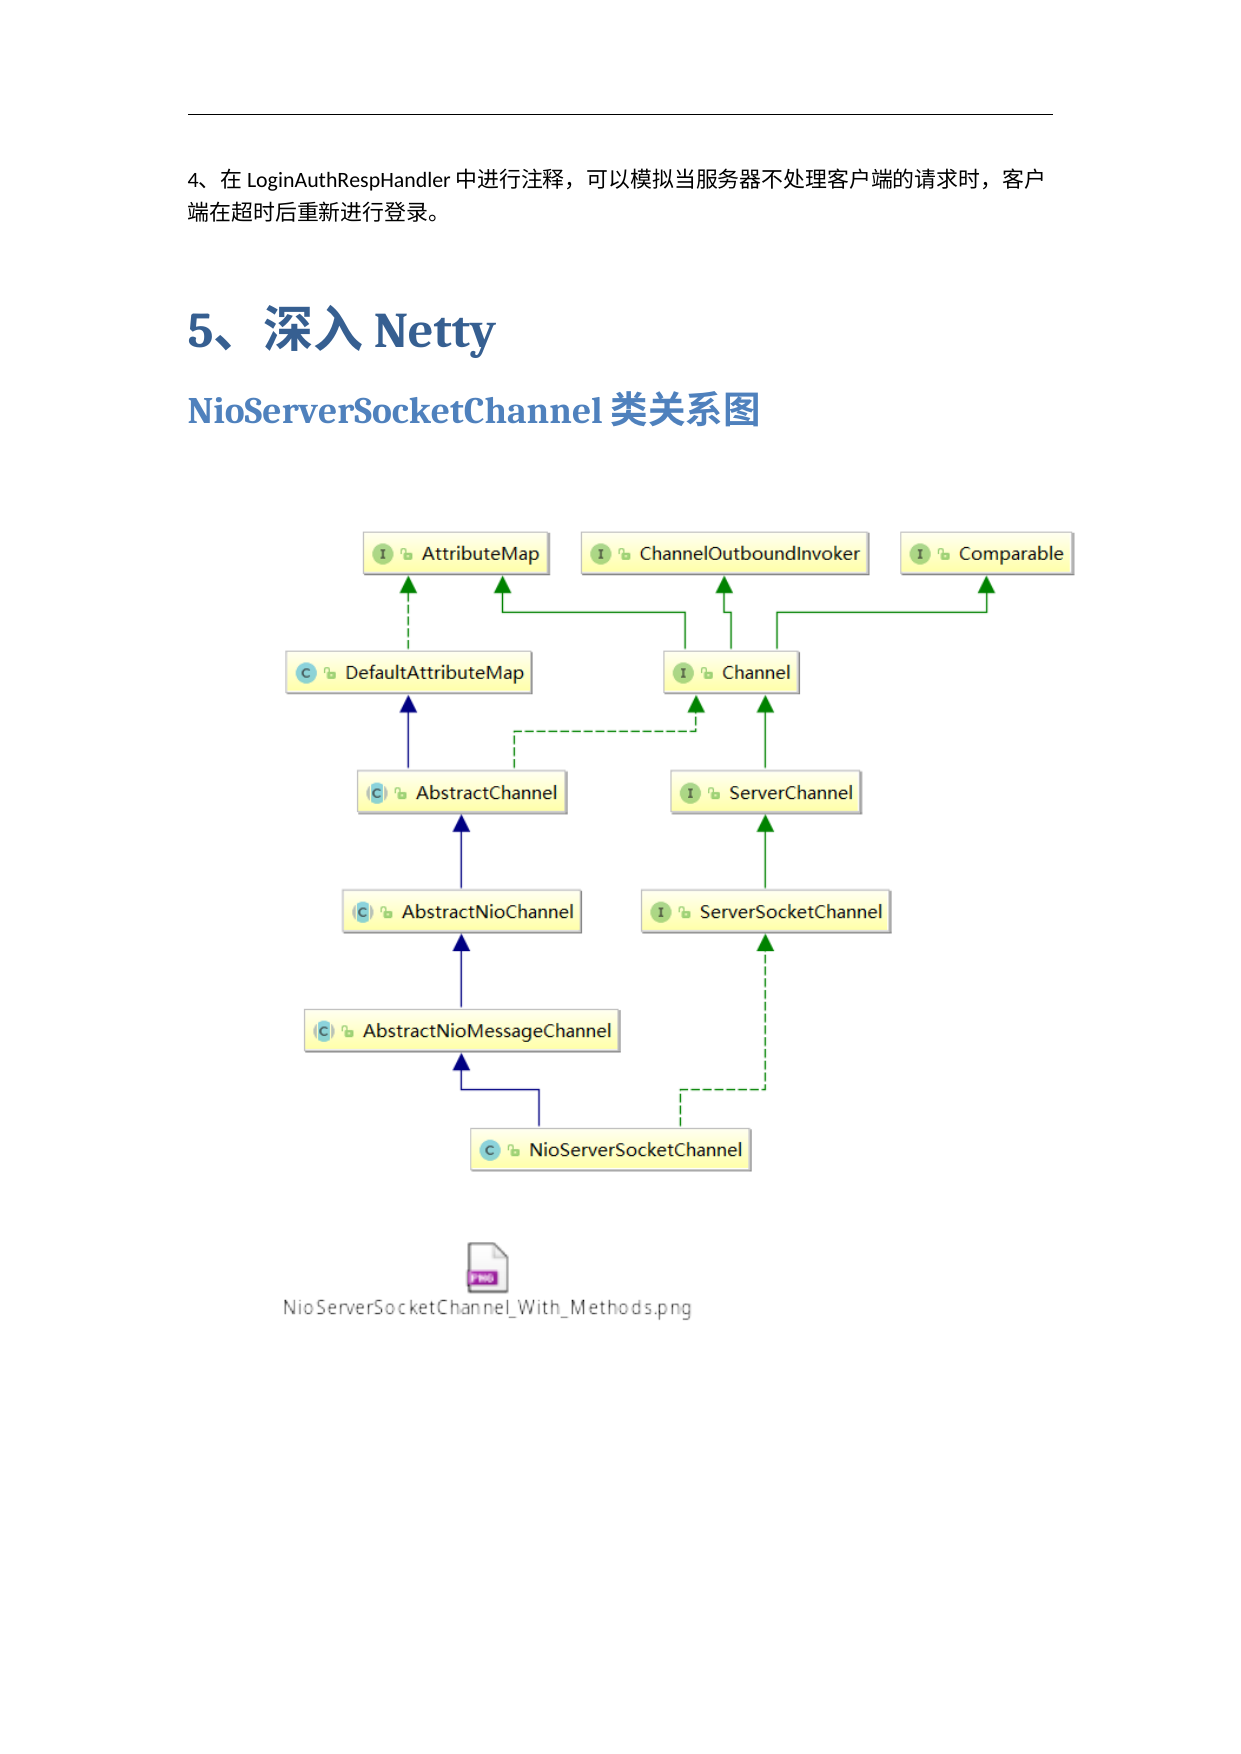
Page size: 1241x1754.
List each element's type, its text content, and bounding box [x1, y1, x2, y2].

picture [231, 494, 1097, 1214]
text 4、在LoginAuthRespHandler中进行注释，可以模拟当服务器不处理客户端的请求时，客户端在超时后重新进行登录。 [187, 162, 1053, 227]
subtitle 5、深入Netty [187, 277, 1053, 374]
subtitle NioServerSocketChannel类关系图 [187, 374, 1053, 439]
